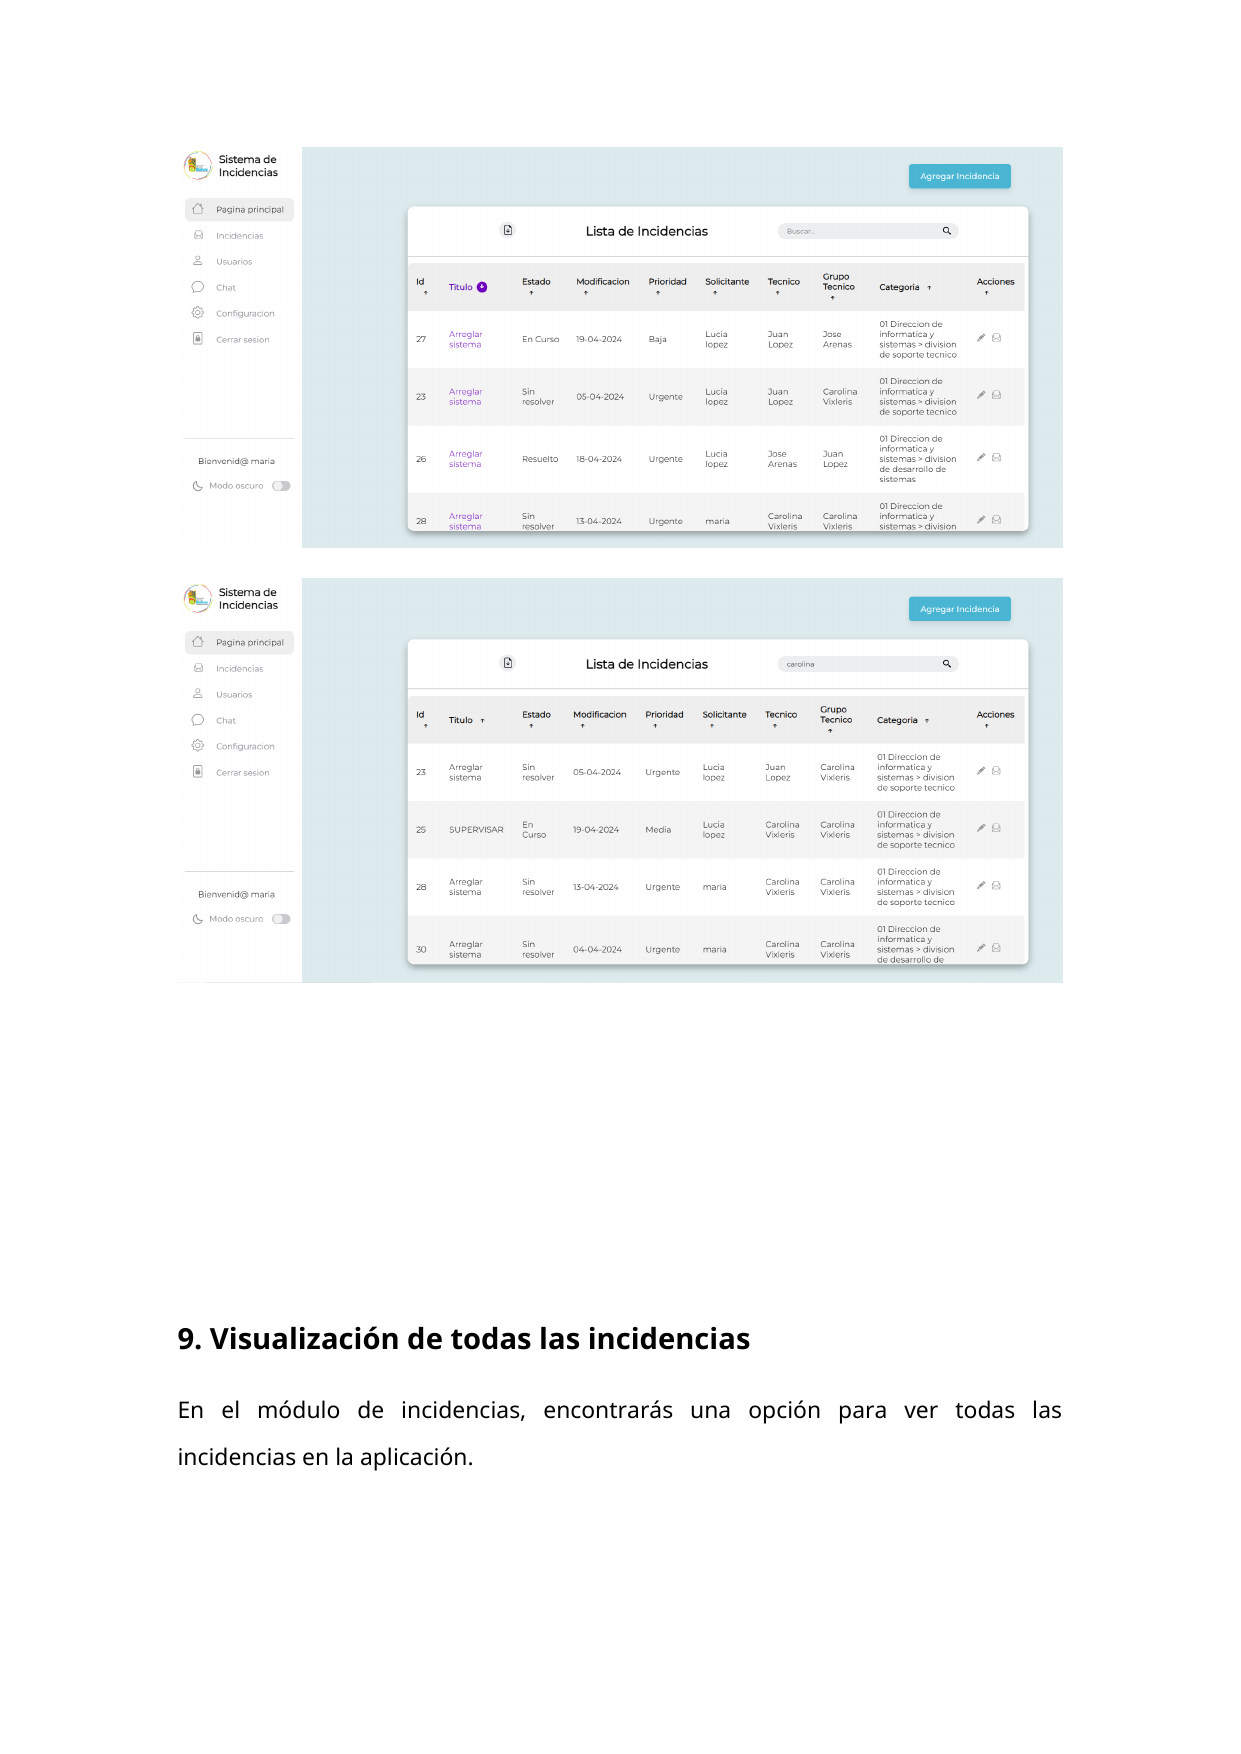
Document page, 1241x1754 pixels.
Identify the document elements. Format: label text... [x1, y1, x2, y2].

text En el módulo de incidencias, encontrarás una opción para ver todas las incidencias en la aplicación. [177, 1394, 1063, 1472]
picture [177, 578, 1063, 983]
text 9. Visualización de todas las incidencias [177, 1318, 1063, 1358]
picture [177, 147, 1063, 548]
